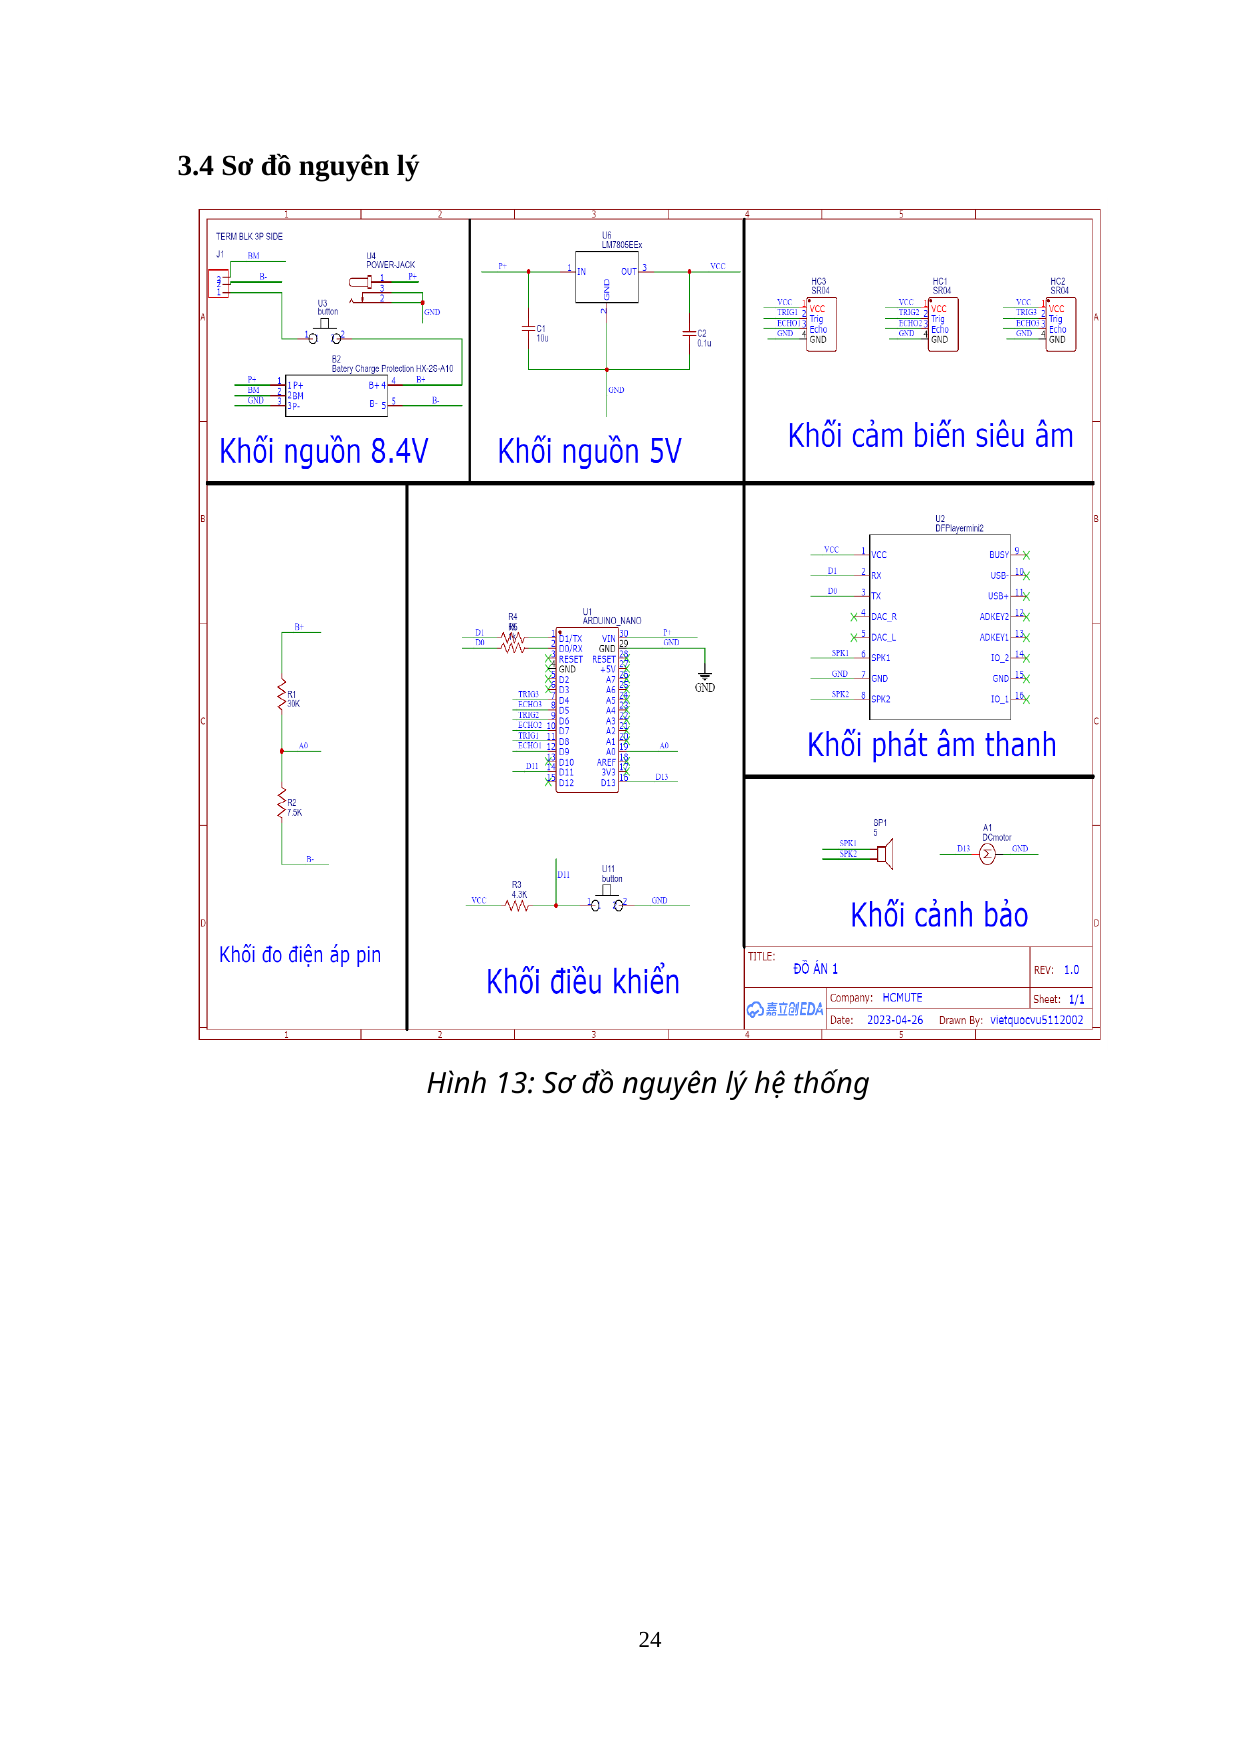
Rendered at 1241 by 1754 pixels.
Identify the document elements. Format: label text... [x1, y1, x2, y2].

picture [191, 198, 1108, 1050]
text Hình 13: Sơ đồ nguyên lý hệ thống [177, 1062, 1122, 1102]
subtitle 3.4 Sơ đồ nguyên lý [177, 148, 1122, 181]
